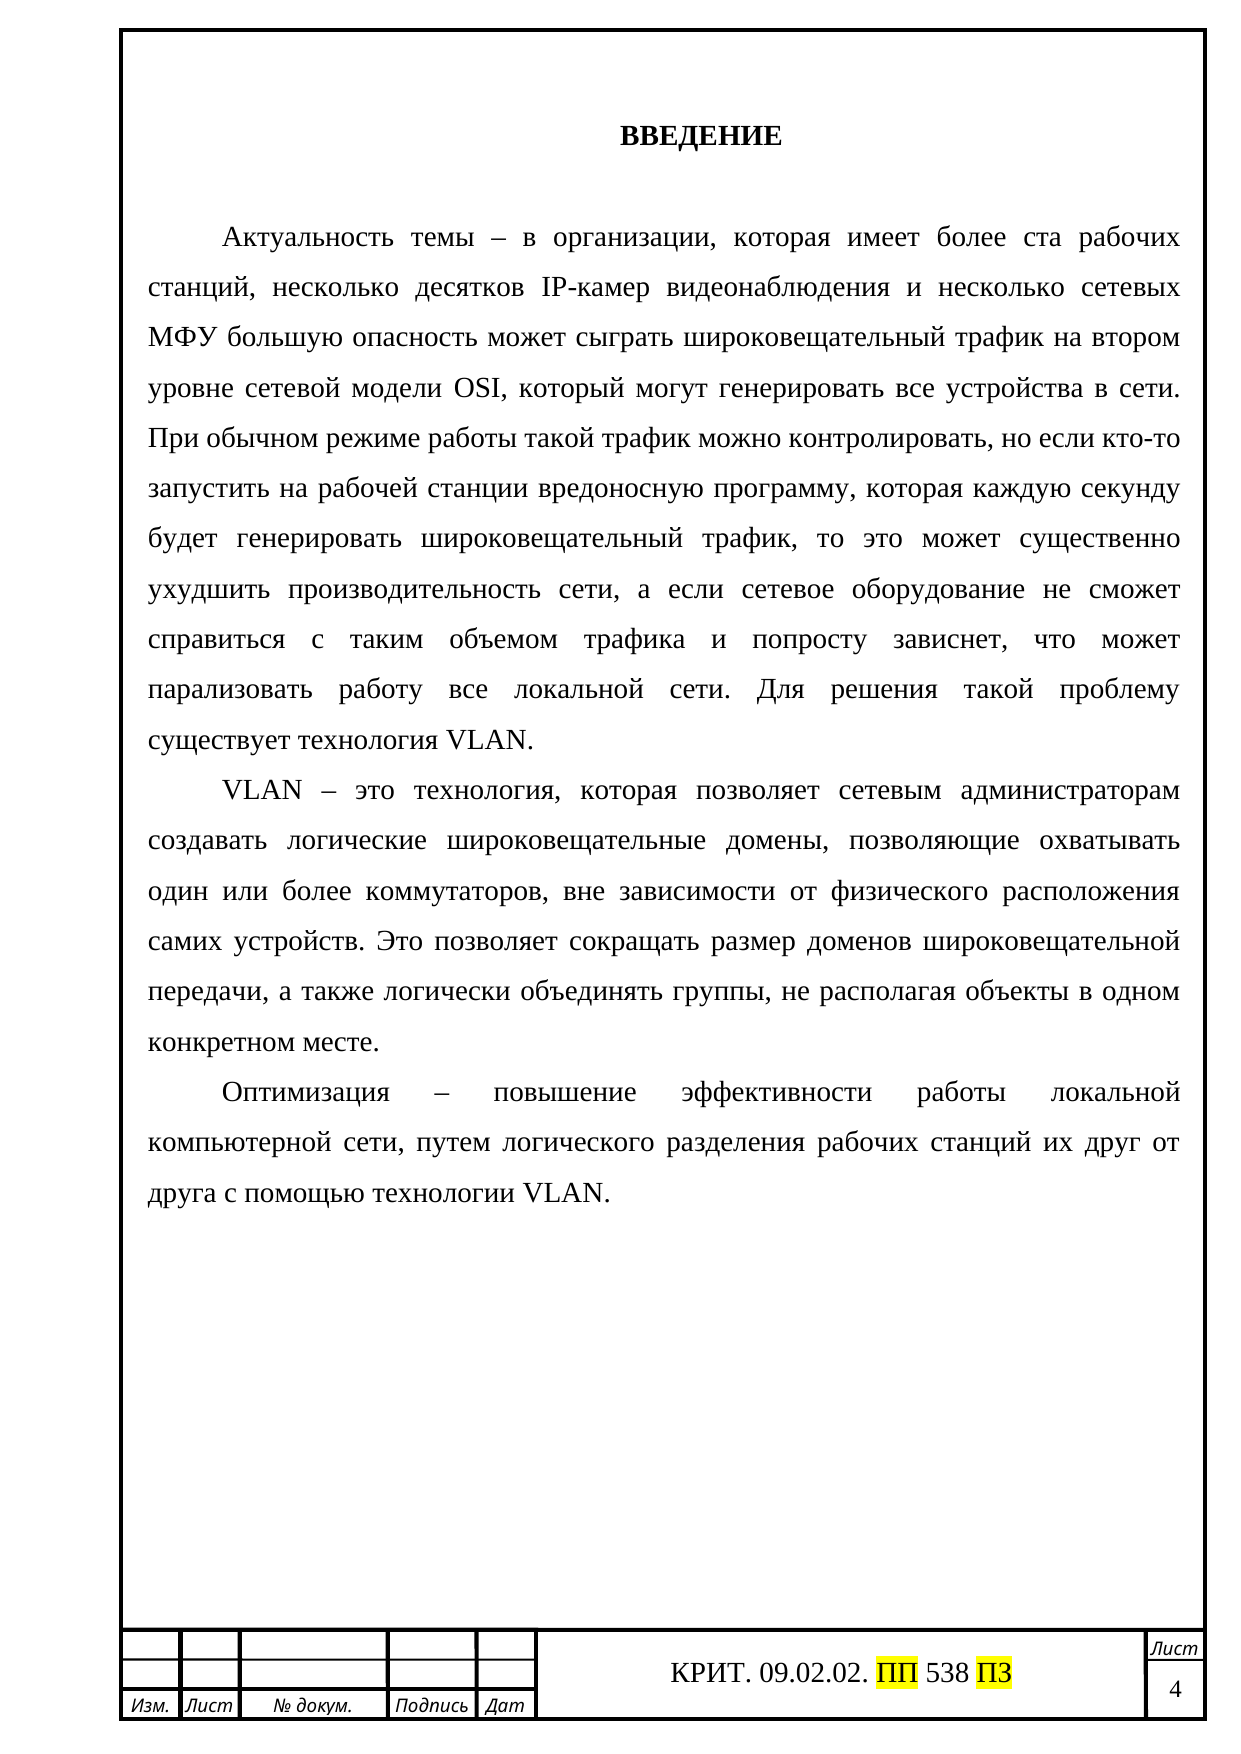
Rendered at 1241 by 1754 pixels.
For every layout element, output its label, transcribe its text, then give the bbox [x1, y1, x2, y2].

text ВВЕДЕНИЕ [148, 118, 1181, 152]
text Оптимизация – повышение эффективности работы локальной компьютерной сети, путем логического разделения рабочих станций их друг от друга с помощью технологии VLAN. [148, 1074, 1181, 1208]
text VLAN – это технология, которая позволяет сетевым администраторам создавать логические широковещательные домены, позволяющие охватывать один или более коммутаторов, вне зависимости от физического расположения самих устройств. Это позволяет сокращать размер доменов широковещательной передачи, а также логически объединять группы, не располагая объекты в одном конкретном месте. [148, 772, 1181, 1057]
text Актуальность темы – в организации, которая имеет более ста рабочих станций, несколько десятков IP-камер видеонаблюдения и несколько сетевых МФУ большую опасность может сыграть широковещательный трафик на втором уровне сетевой модели OSI, который могут генерировать все устройства в сети. При обычном режиме работы такой трафик можно контролировать, но если кто-то запустить на рабочей станции вредоносную программу, которая каждую секунду будет генерировать широковещательный трафик, то это может существенно ухудшить производительность сети, а если сетевое оборудование не сможет справиться с таким объемом трафика и попросту зависнет, что может парализовать работу все локальной сети. Для решения такой проблему существует технология VLAN. [148, 219, 1181, 755]
